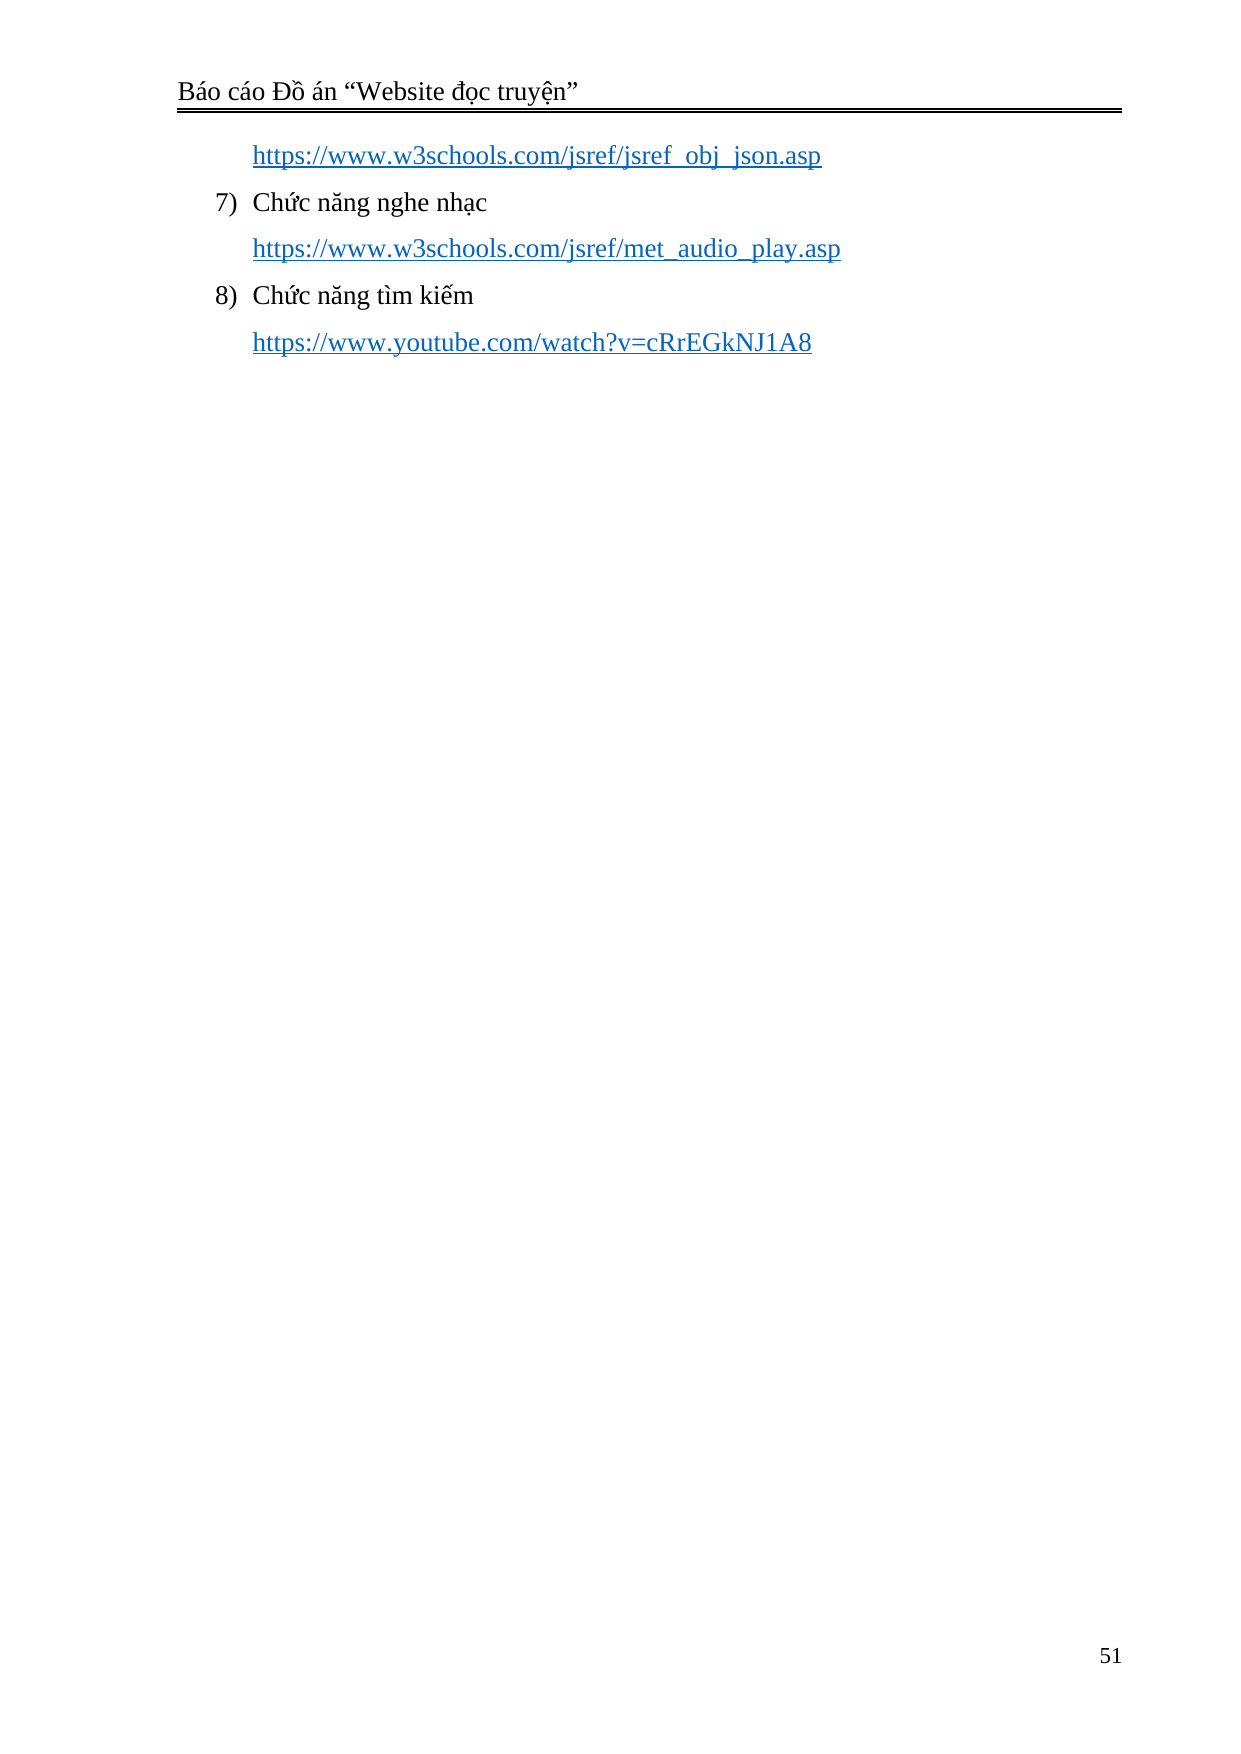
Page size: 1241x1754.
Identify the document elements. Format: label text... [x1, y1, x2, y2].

list https://www.w3schools.com/jsref/jsref_obj_json.asp [252, 139, 1122, 170]
list Chức năng tìm kiếm https://www.youtube.com/watch?v=cRrEGkNJ1A8 [215, 279, 1122, 357]
list Chức năng nghe nhạc [215, 186, 1122, 217]
list https://www.w3schools.com/jsref/met_audio_play.asp [252, 233, 1122, 264]
